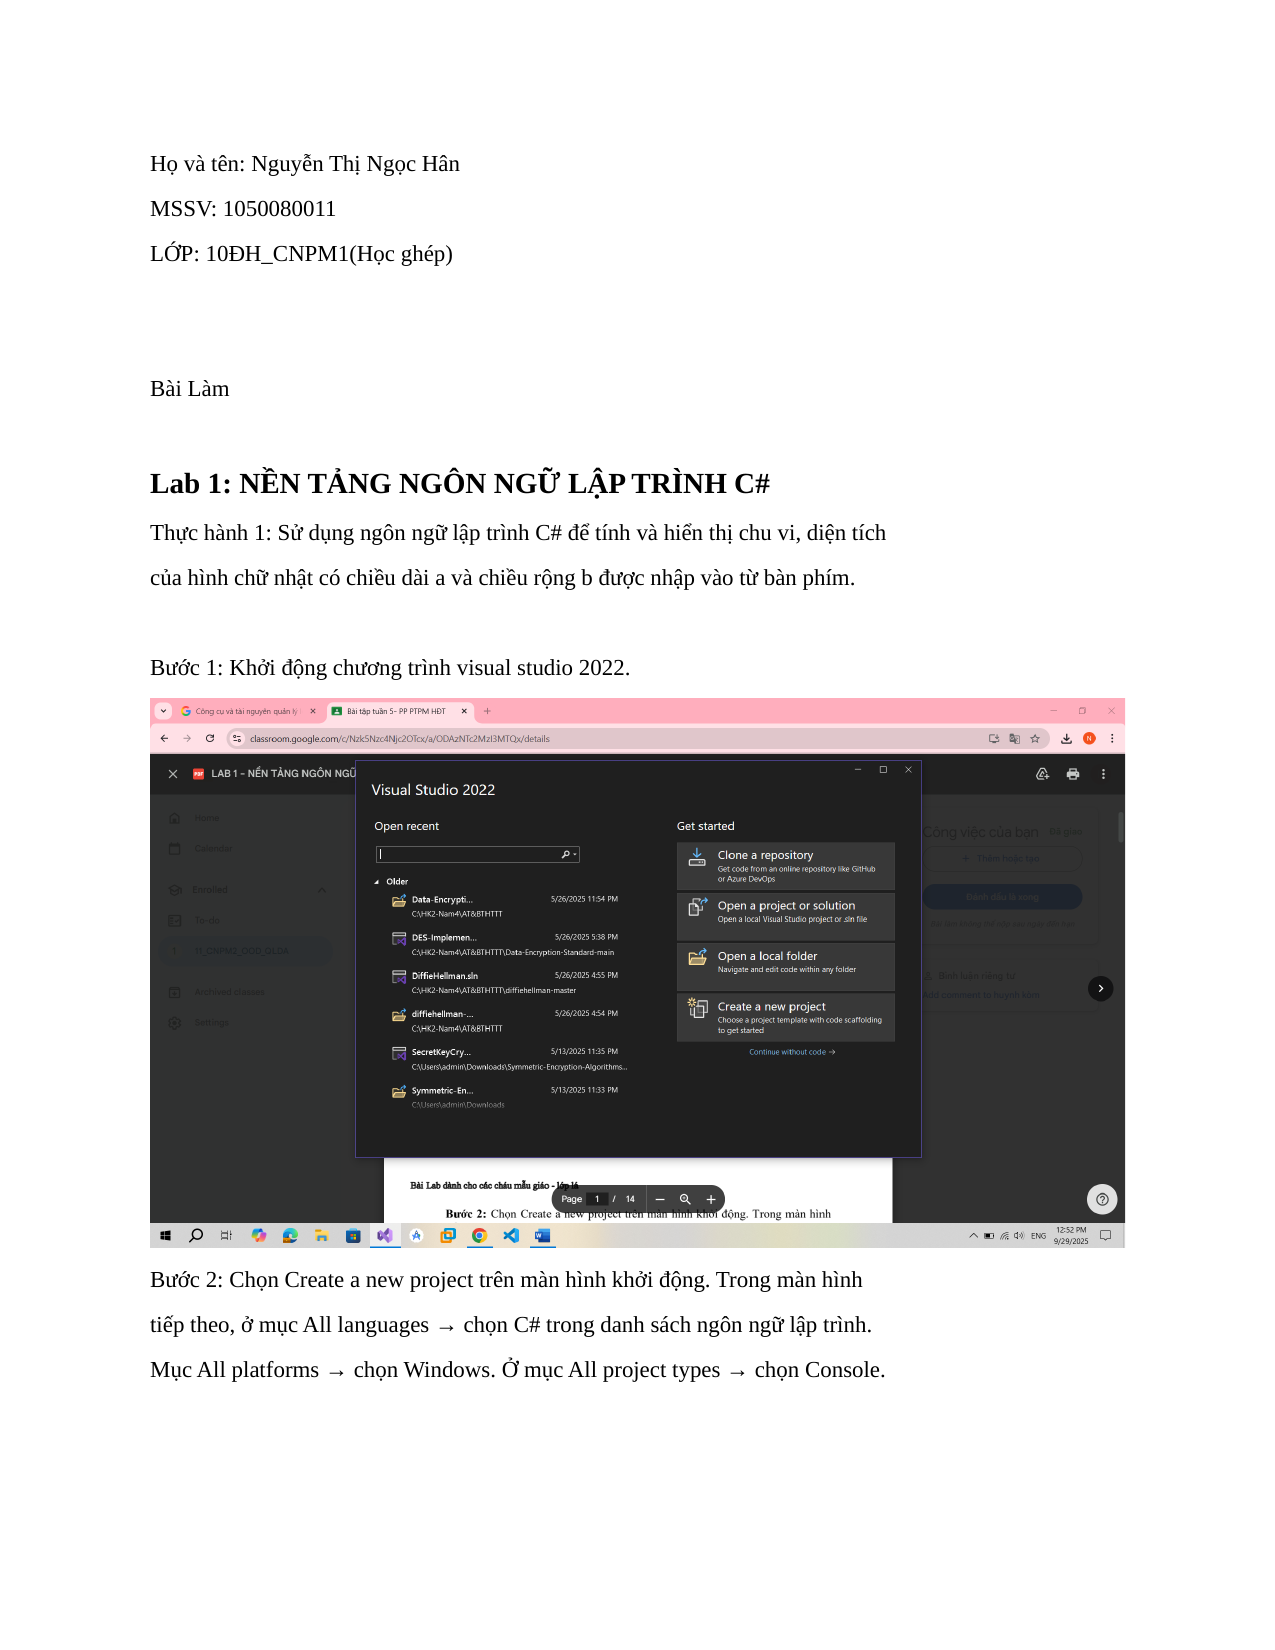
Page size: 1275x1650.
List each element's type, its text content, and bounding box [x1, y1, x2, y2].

text của hình chữ nhật có chiều dài a và chiều rộng b được nhập vào từ bàn phím. [150, 564, 1125, 590]
text Lab 1: NỀN TẢNG NGÔN NGỮ LẬP TRÌNH C# [150, 466, 1125, 499]
picture [150, 698, 1125, 1248]
text tiếp theo, ở mục All languages → chọn C# trong danh sách ngôn ngữ lập trình. [150, 1311, 1125, 1338]
text MSSV: 1050080011 [150, 195, 1125, 221]
text Bài Làm [150, 376, 1125, 402]
text LỚP: 10ĐH_CNPM1(Học ghép) [150, 240, 1125, 267]
text Mục All platforms → chọn Windows. Ở mục All project types → chọn Console. [150, 1356, 1125, 1383]
text Bước 2: Chọn Create a new project trên màn hình khởi động. Trong màn hình [150, 1266, 1125, 1293]
text Thực hành 1: Sử dụng ngôn ngữ lập trình C# để tính và hiển thị chu vi, diện tích [150, 518, 1125, 545]
text Họ và tên: Nguyễn Thị Ngọc Hân [150, 150, 1125, 176]
text Bước 1: Khởi động chương trình visual studio 2022. [150, 654, 1125, 680]
